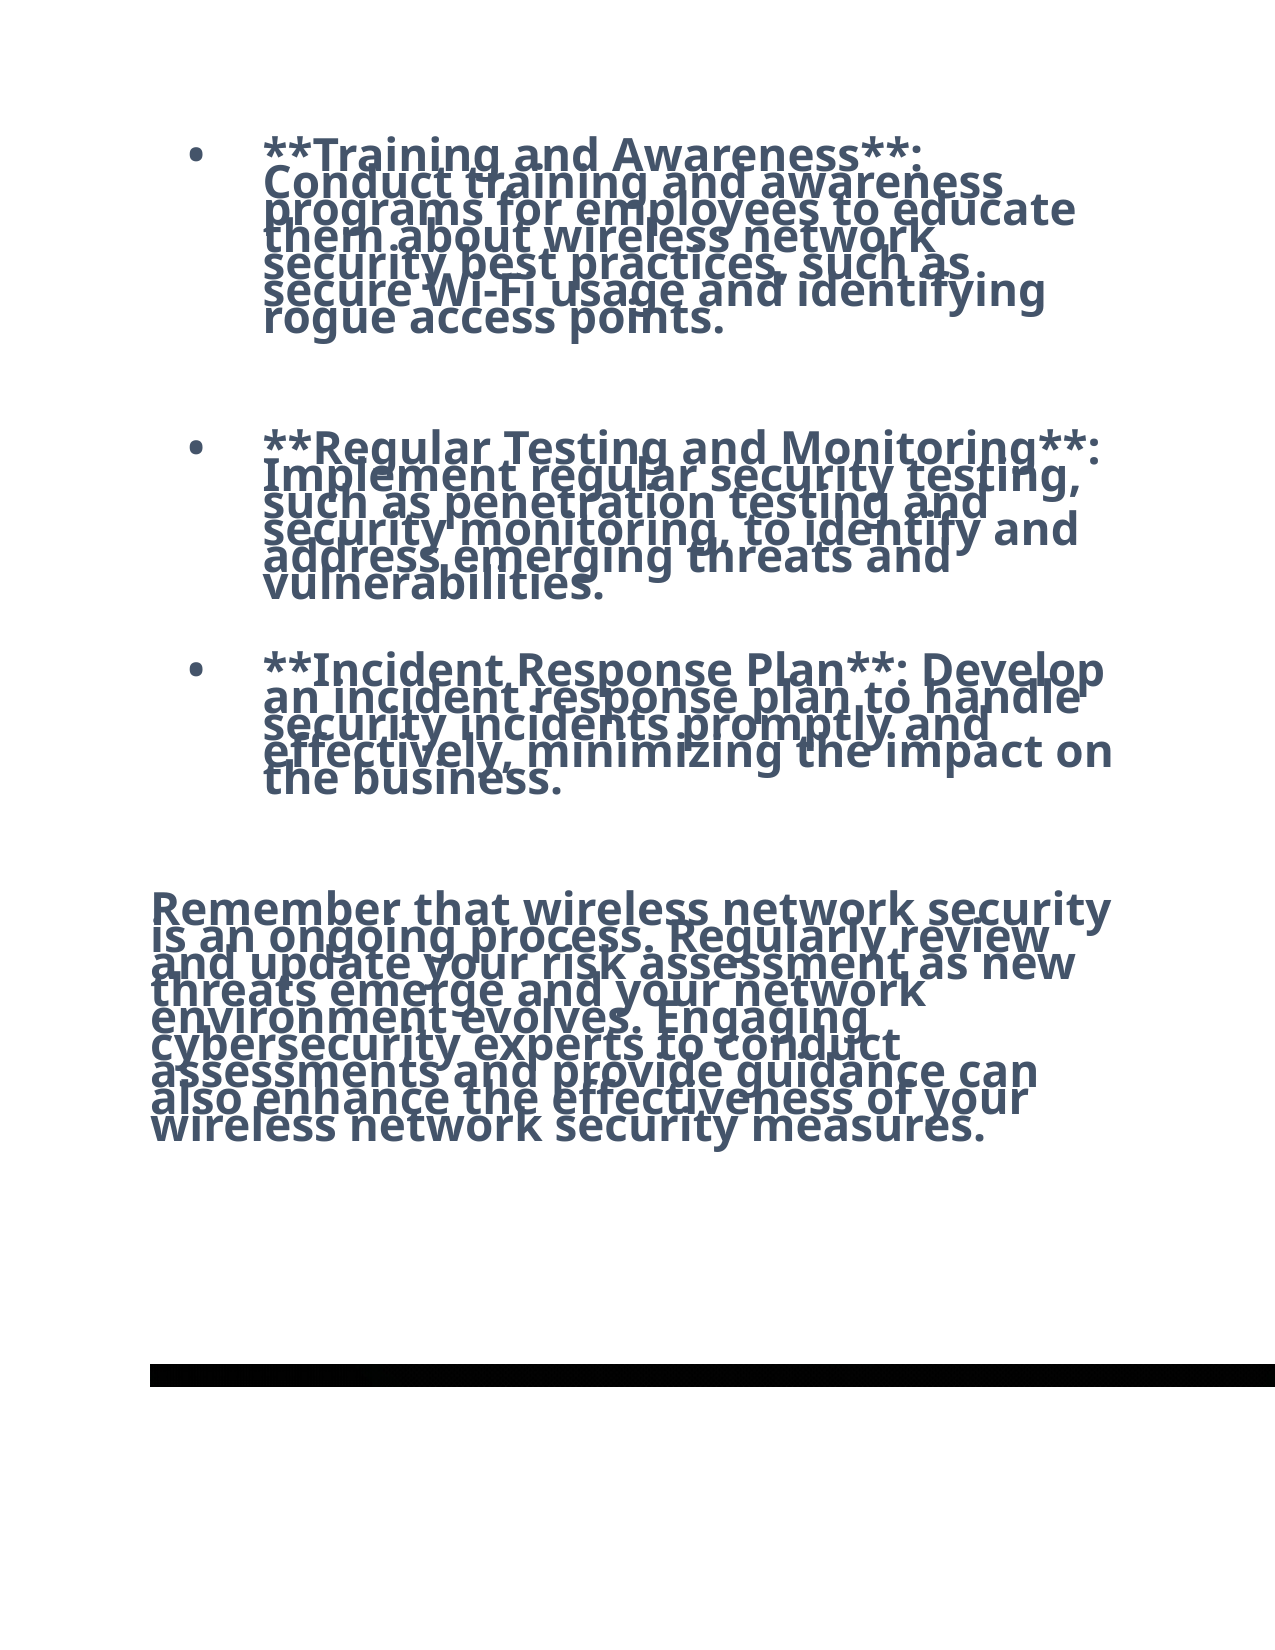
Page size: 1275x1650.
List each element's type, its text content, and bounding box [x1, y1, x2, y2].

list **Regular Testing and Monitoring**: Implement regular security testing, such as penetration testing and security monitoring, to identify and address emerging threats and vulnerabilities. [187, 443, 1125, 605]
list **Incident Response Plan**: Develop an incident response plan to handle security incidents promptly and effectively, minimizing the impact on the business. [187, 665, 1125, 800]
list **Training and Awareness**: Conduct training and awareness programs for employees to educate them about wireless network security best practices, such as secure Wi-Fi usage and identifying rogue access points. [187, 150, 1125, 339]
text Remember that wireless network security is an ongoing process. Regularly review and update your risk assessment as new threats emerge and your network environment evolves. Engaging cybersecurity experts to conduct assessments and provide guidance can also enhance the effectiveness of your wireless network security measures. [150, 904, 1125, 1147]
